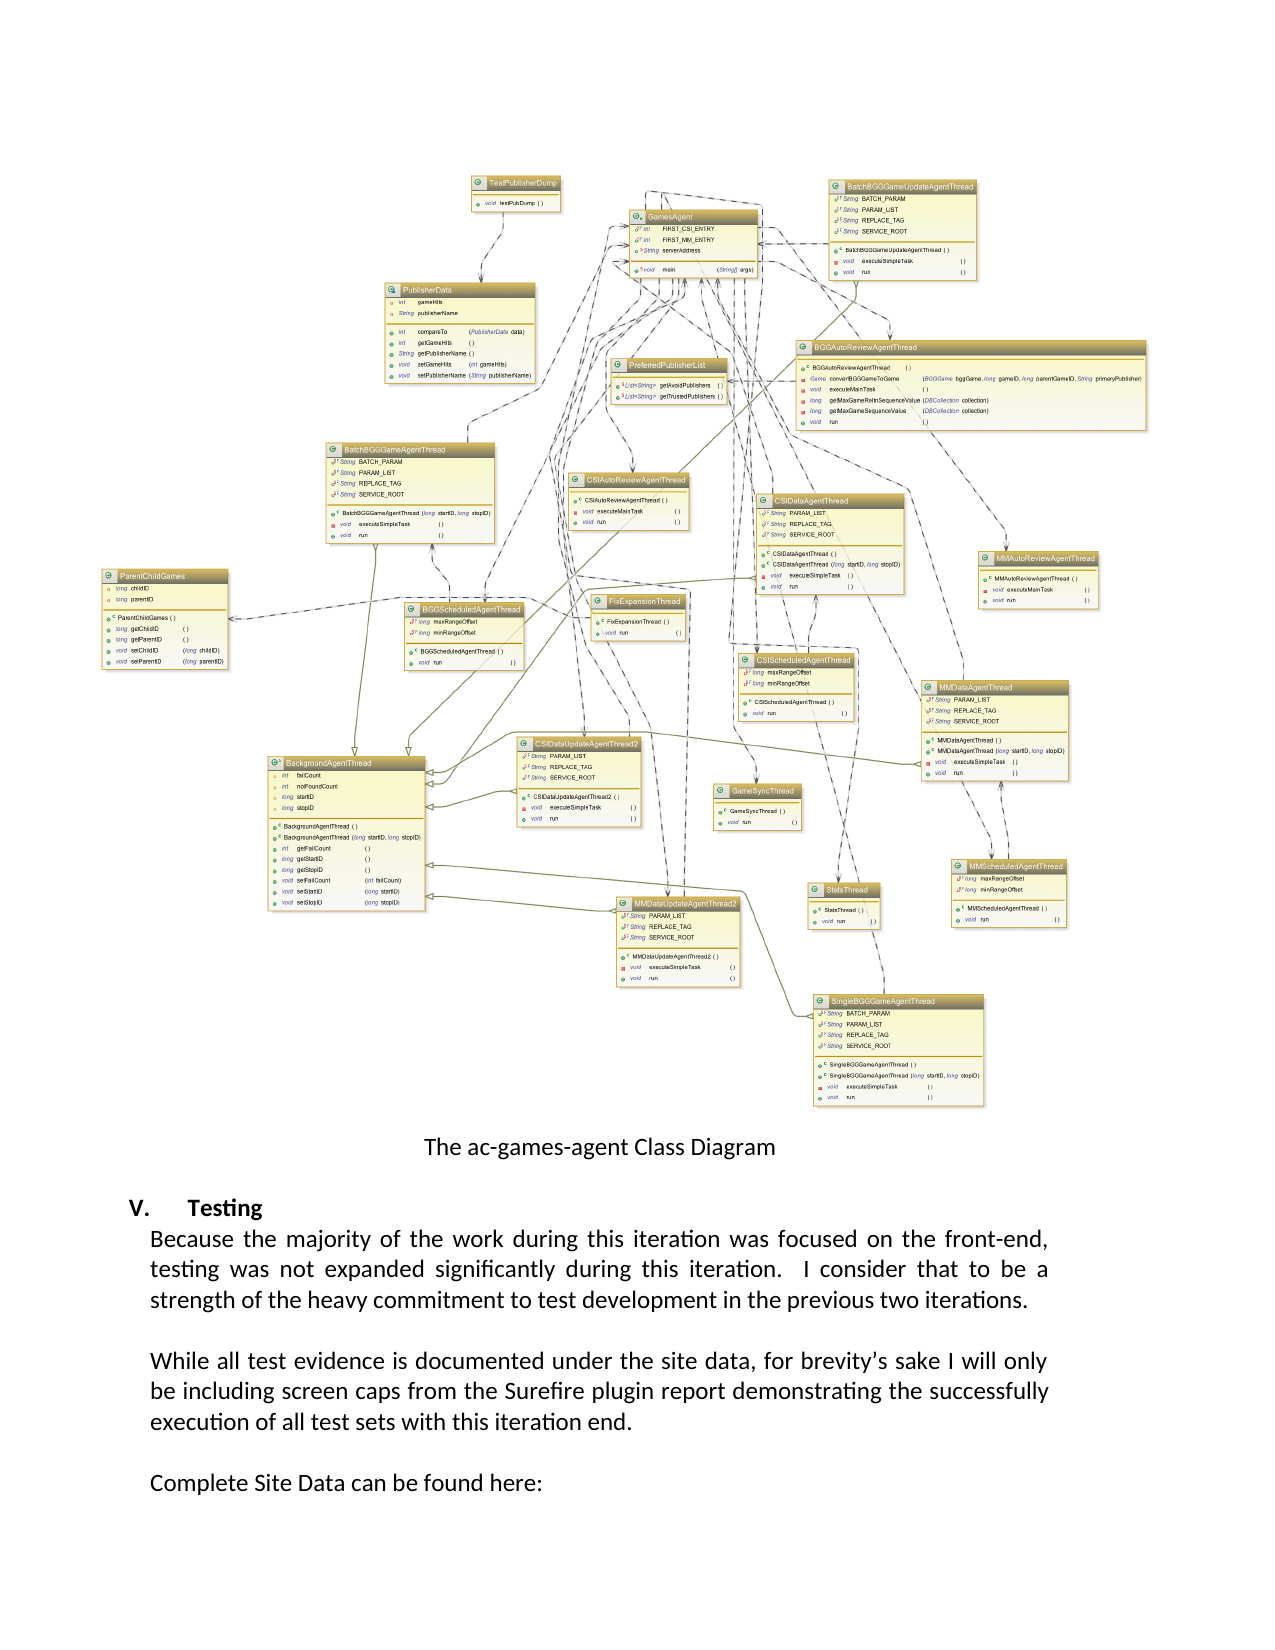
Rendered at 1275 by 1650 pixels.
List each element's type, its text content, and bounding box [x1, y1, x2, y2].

text Complete Site Data can be found here: [150, 1467, 1050, 1497]
text While all test evidence is documented under the site data, for brevity’s sake I will only be including screen caps from the Surefire plugin report demonstrating the successfully execution of all test sets with this iteration end. [150, 1345, 1050, 1436]
text The ac-games-agent Class Diagram [75, 1132, 1125, 1162]
list Testing [150, 1192, 1050, 1223]
picture [75, 150, 1172, 1132]
text Because the majority of the work during this iteration was focused on the front-end, testing was not expanded significantly during this iteration. I consider that to be a strength of the heavy commitment to test development in the previous two iterations. [150, 1223, 1050, 1314]
